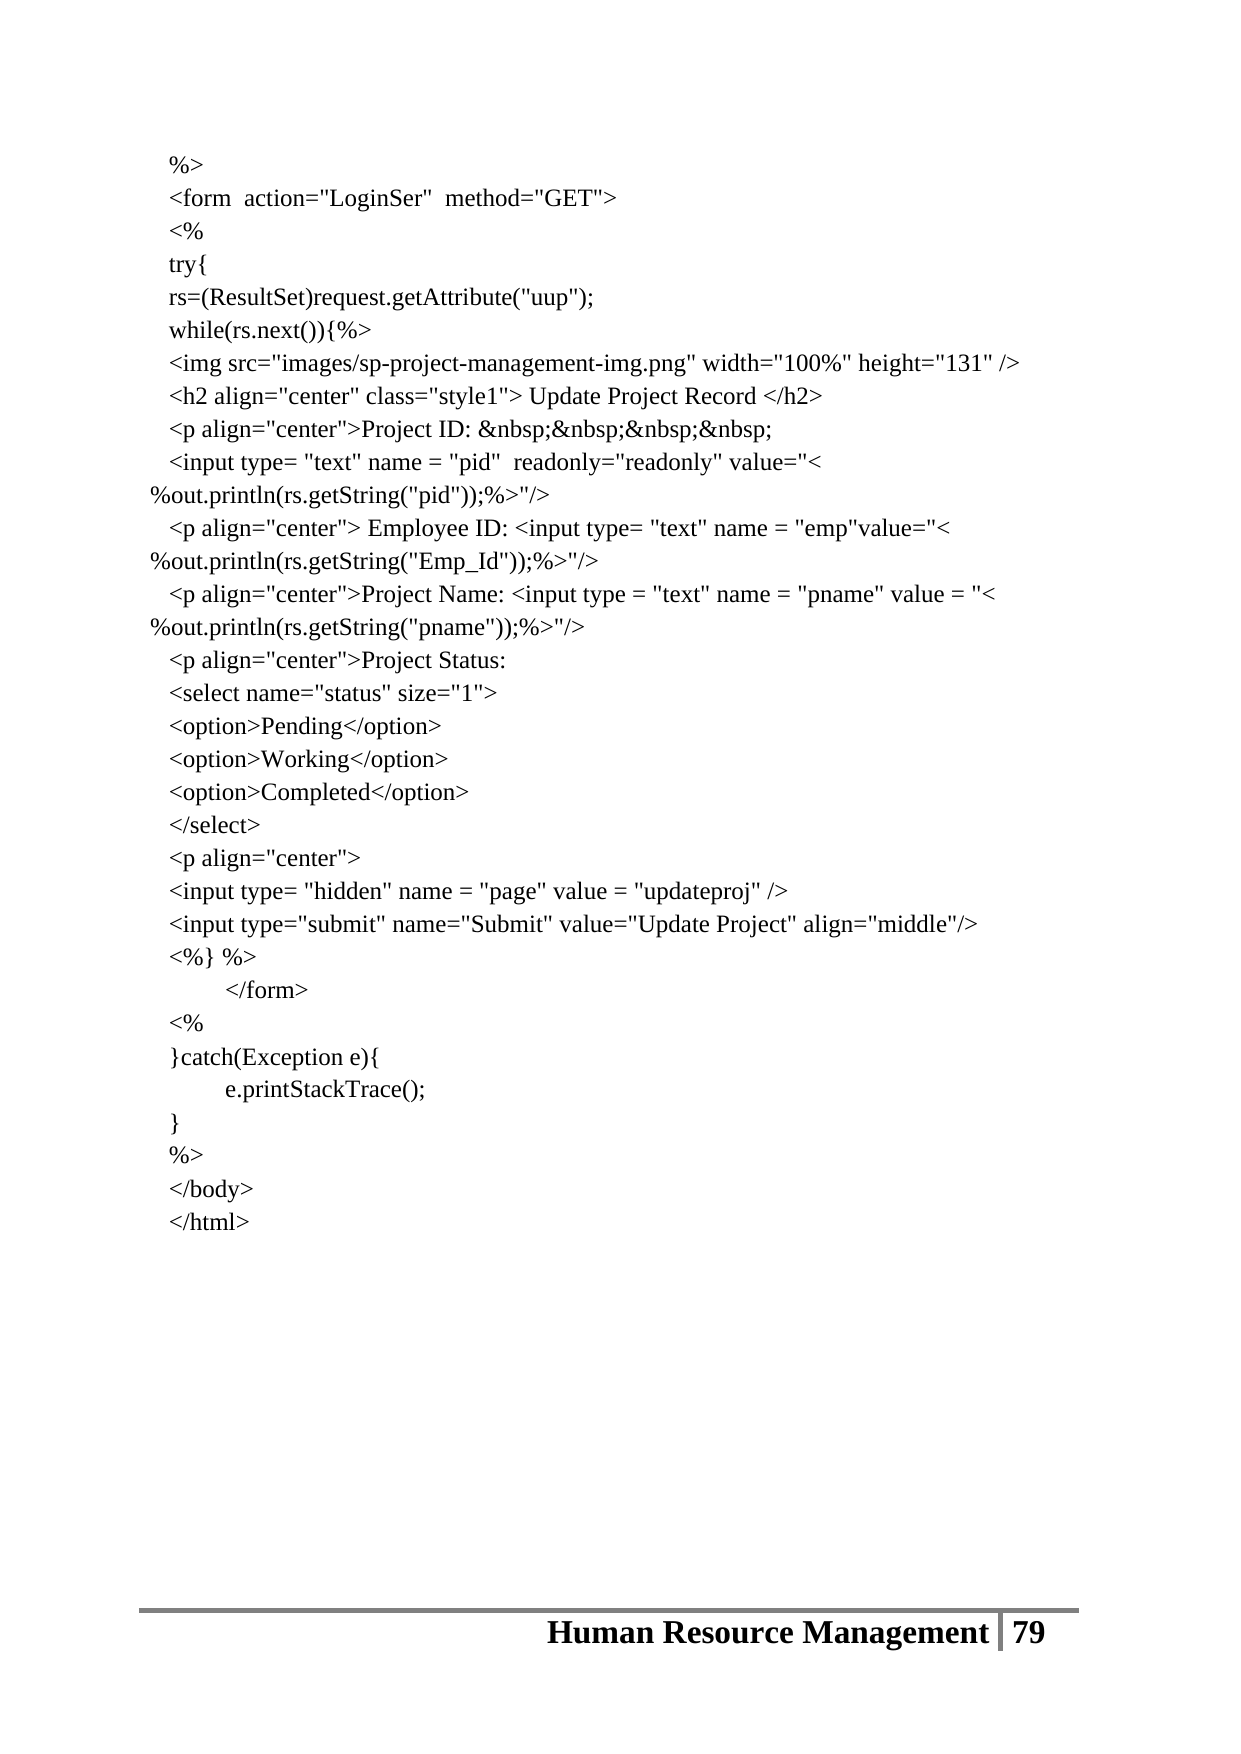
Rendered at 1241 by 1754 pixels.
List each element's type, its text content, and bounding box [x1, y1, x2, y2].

text <p align="center"> Employee ID: <input type= "text" name = "emp"value="<%out.println(rs.getString("Emp_Id"));%>"/> [150, 513, 1090, 575]
text try{ [150, 249, 1090, 278]
text while(rs.next()){%> [150, 315, 1090, 344]
text }catch(Exception e){ [150, 1042, 1090, 1070]
text <% [150, 1008, 1090, 1037]
text </body> [150, 1174, 1090, 1202]
text <h2 align="center" class="style1"> Update Project Record </h2> [150, 381, 1090, 410]
text e.printStackTrace(); [150, 1074, 1090, 1103]
text %> [150, 1141, 1090, 1169]
text <select name="status" size="1"> [150, 678, 1090, 707]
text <p align="center">Project ID: &nbsp;&nbsp;&nbsp;&nbsp; [150, 414, 1090, 443]
text <input type="submit" name="Submit" value="Update Project" align="middle"/> [150, 909, 1090, 938]
text } [150, 1108, 1090, 1136]
text </select> [150, 810, 1090, 839]
text <p align="center"> [150, 843, 1090, 872]
text </form> [150, 976, 1090, 1004]
text <%} %> [150, 942, 1090, 971]
text <p align="center">Project Name: <input type = "text" name = "pname" value = "<%out.println(rs.getString("pname"));%>"/> [150, 579, 1090, 641]
text <option>Working</option> [150, 744, 1090, 773]
text </html> [150, 1207, 1090, 1235]
text %> [150, 150, 1090, 179]
text <input type= "hidden" name = "page" value = "updateproj" /> [150, 876, 1090, 905]
text <option>Pending</option> [150, 711, 1090, 740]
text <option>Completed</option> [150, 777, 1090, 806]
text <% [150, 216, 1090, 245]
text <form action="LoginSer" method="GET"> [150, 183, 1090, 212]
text <img src="images/sp-project-management-img.png" width="100%" height="131" /> [150, 348, 1090, 377]
text <p align="center">Project Status: [150, 645, 1090, 674]
text <input type= "text" name = "pid" readonly="readonly" value="<%out.println(rs.getString("pid"));%>"/> [150, 447, 1090, 509]
text rs=(ResultSet)request.getAttribute("uup"); [150, 282, 1090, 311]
